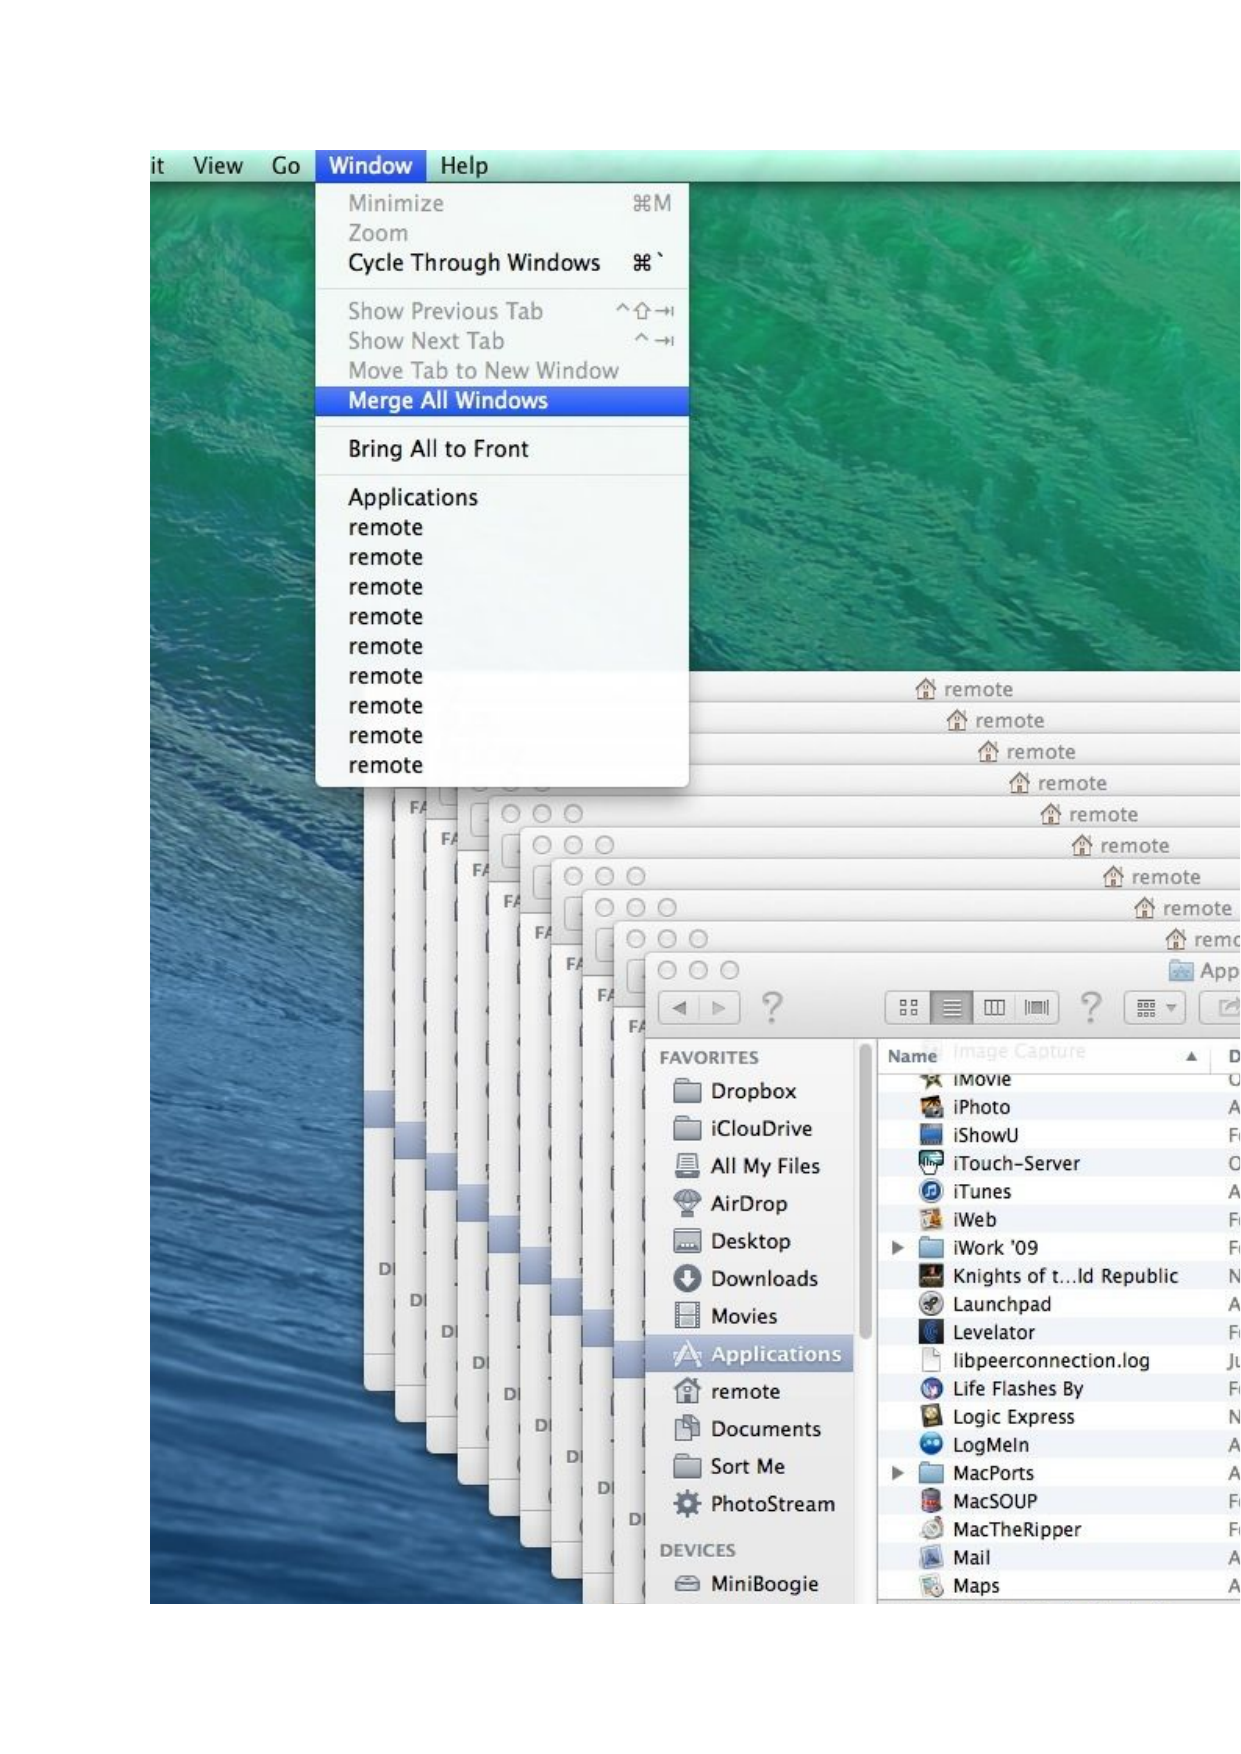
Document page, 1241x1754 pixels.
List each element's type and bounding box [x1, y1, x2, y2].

picture [150, 150, 1241, 1604]
